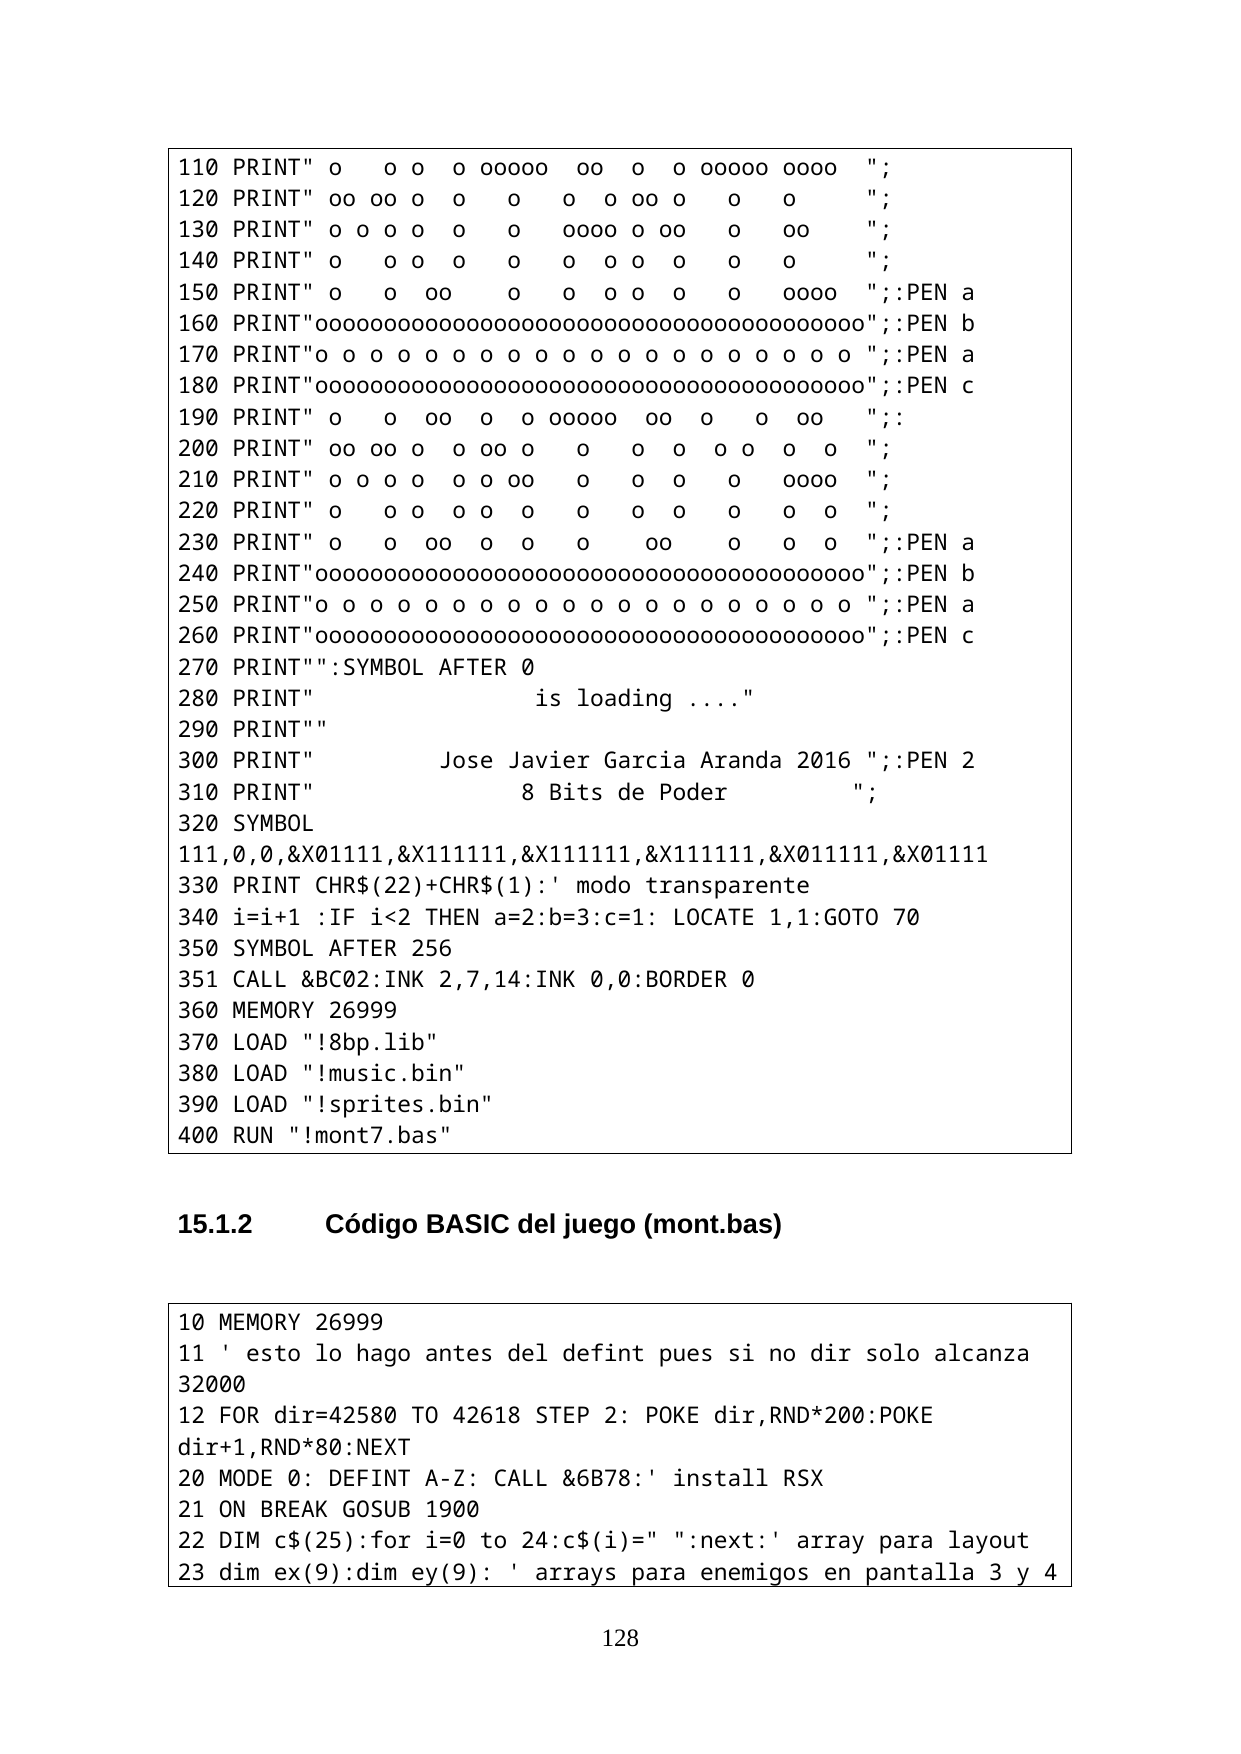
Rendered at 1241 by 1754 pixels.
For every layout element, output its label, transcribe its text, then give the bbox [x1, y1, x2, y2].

text 280 PRINT" is loading ...." [177, 682, 1063, 713]
text 250 PRINT"o o o o o o o o o o o o o o o o o o o o ";:PEN a [177, 588, 1063, 619]
text 170 PRINT"o o o o o o o o o o o o o o o o o o o o ";:PEN a [177, 338, 1063, 369]
text 390 LOAD "!sprites.bin" [177, 1088, 1063, 1116]
text 11 ' esto lo hago antes del defint pues si no dir solo alcanza 32000 [177, 1337, 1063, 1399]
text 12 FOR dir=42580 TO 42618 STEP 2: POKE dir,RND*200:POKE dir+1,RND*80:NEXT [177, 1399, 1063, 1462]
text 130 PRINT" o o o o o o oooo o oo o oo "; [177, 213, 1063, 244]
text 140 PRINT" o o o o o o o o o o o "; [177, 244, 1063, 276]
text 190 PRINT" o o oo o o ooooo oo o o oo ";: [177, 401, 1063, 432]
text 21 ON BREAK GOSUB 1900 [177, 1493, 1063, 1524]
text 330 PRINT CHR$(22)+CHR$(1):' modo transparente [177, 869, 1063, 901]
text 360 MEMORY 26999 [177, 994, 1063, 1026]
text 380 LOAD "!music.bin" [177, 1057, 1063, 1088]
text 340 i=i+1 :IF i<2 THEN a=2:b=3:c=1: LOCATE 1,1:GOTO 70 [177, 901, 1063, 932]
text 320 SYMBOL 111,0,0,&X01111,&X111111,&X111111,&X111111,&X011111,&X01111 [177, 807, 1063, 869]
text 210 PRINT" o o o o o o oo o o o o oooo "; [177, 463, 1063, 494]
text 200 PRINT" oo oo o o oo o o o o o o o o "; [177, 432, 1063, 463]
text 400 RUN "!mont7.bas" [169, 1116, 1071, 1153]
text 150 PRINT" o o oo o o o o o o oooo ";:PEN a [177, 276, 1063, 307]
subtitle Código BASIC del juego (mont.bas) [177, 1208, 1063, 1239]
text 290 PRINT"" [177, 713, 1063, 744]
text 300 PRINT" Jose Javier Garcia Aranda 2016 ";:PEN 2 [177, 744, 1063, 776]
text 120 PRINT" oo oo o o o o o oo o o o "; [177, 182, 1063, 213]
text 180 PRINT"oooooooooooooooooooooooooooooooooooooooo";:PEN c [177, 369, 1063, 401]
text 110 PRINT" o o o o ooooo oo o o ooooo oooo "; [169, 149, 1071, 182]
text 351 CALL &BC02:INK 2,7,14:INK 0,0:BORDER 0 [177, 963, 1063, 994]
text 23 dim ex(9):dim ey(9): ' arrays para enemigos en pantalla 3 y 4 [177, 1556, 1063, 1586]
text 310 PRINT" 8 Bits de Poder "; [177, 776, 1063, 807]
text 350 SYMBOL AFTER 256 [177, 932, 1063, 963]
text 260 PRINT"oooooooooooooooooooooooooooooooooooooooo";:PEN c [177, 619, 1063, 651]
text 220 PRINT" o o o o o o o o o o o o "; [177, 494, 1063, 526]
text 20 MODE 0: DEFINT A-Z: CALL &6B78:' install RSX [177, 1462, 1063, 1493]
text 10 MEMORY 26999 [169, 1304, 1071, 1337]
text 370 LOAD "!8bp.lib" [177, 1026, 1063, 1057]
text 270 PRINT"":SYMBOL AFTER 0 [177, 651, 1063, 682]
text 240 PRINT"oooooooooooooooooooooooooooooooooooooooo";:PEN b [177, 557, 1063, 588]
text 160 PRINT"oooooooooooooooooooooooooooooooooooooooo";:PEN b [177, 307, 1063, 338]
text 230 PRINT" o o oo o o o oo o o o ";:PEN a [177, 526, 1063, 557]
text 22 DIM c$(25):for i=0 to 24:c$(i)=" ":next:' array para layout [177, 1524, 1063, 1556]
